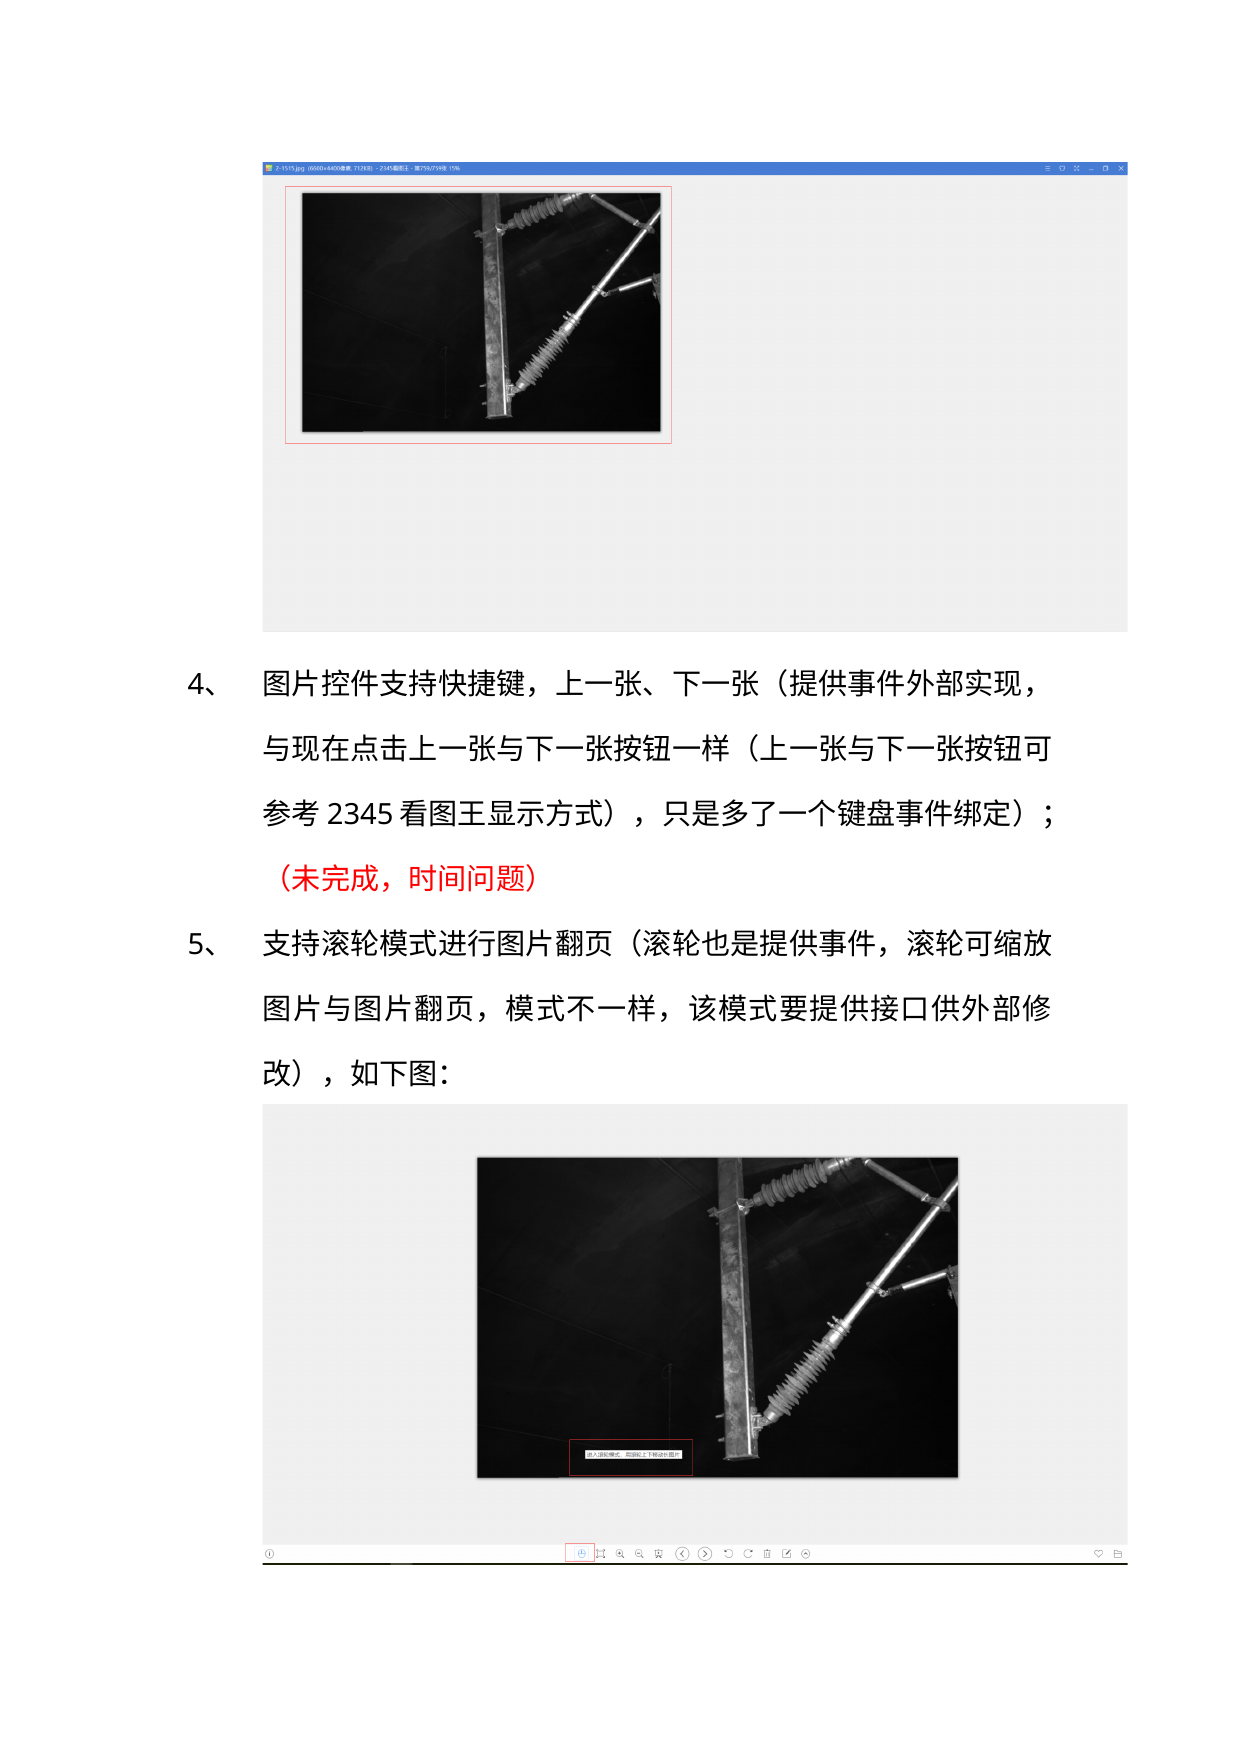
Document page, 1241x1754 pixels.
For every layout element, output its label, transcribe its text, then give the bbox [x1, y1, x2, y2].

list 支持滚轮模式进行图片翻页（滚轮也是提供事件，滚轮可缩放图片与图片翻页，模式不一样，该模式要提供接口供外部修改），如下图： [187, 909, 1053, 1104]
picture [262, 1104, 1128, 1565]
picture [262, 162, 1128, 632]
list 图片控件支持快捷键，上一张、下一张（提供事件外部实现，与现在点击上一张与下一张按钮一样（上一张与下一张按钮可参考2345看图王显示方式），只是多了一个键盘事件绑定）； [187, 649, 1053, 844]
list （未完成，时间问题） [262, 844, 1053, 909]
